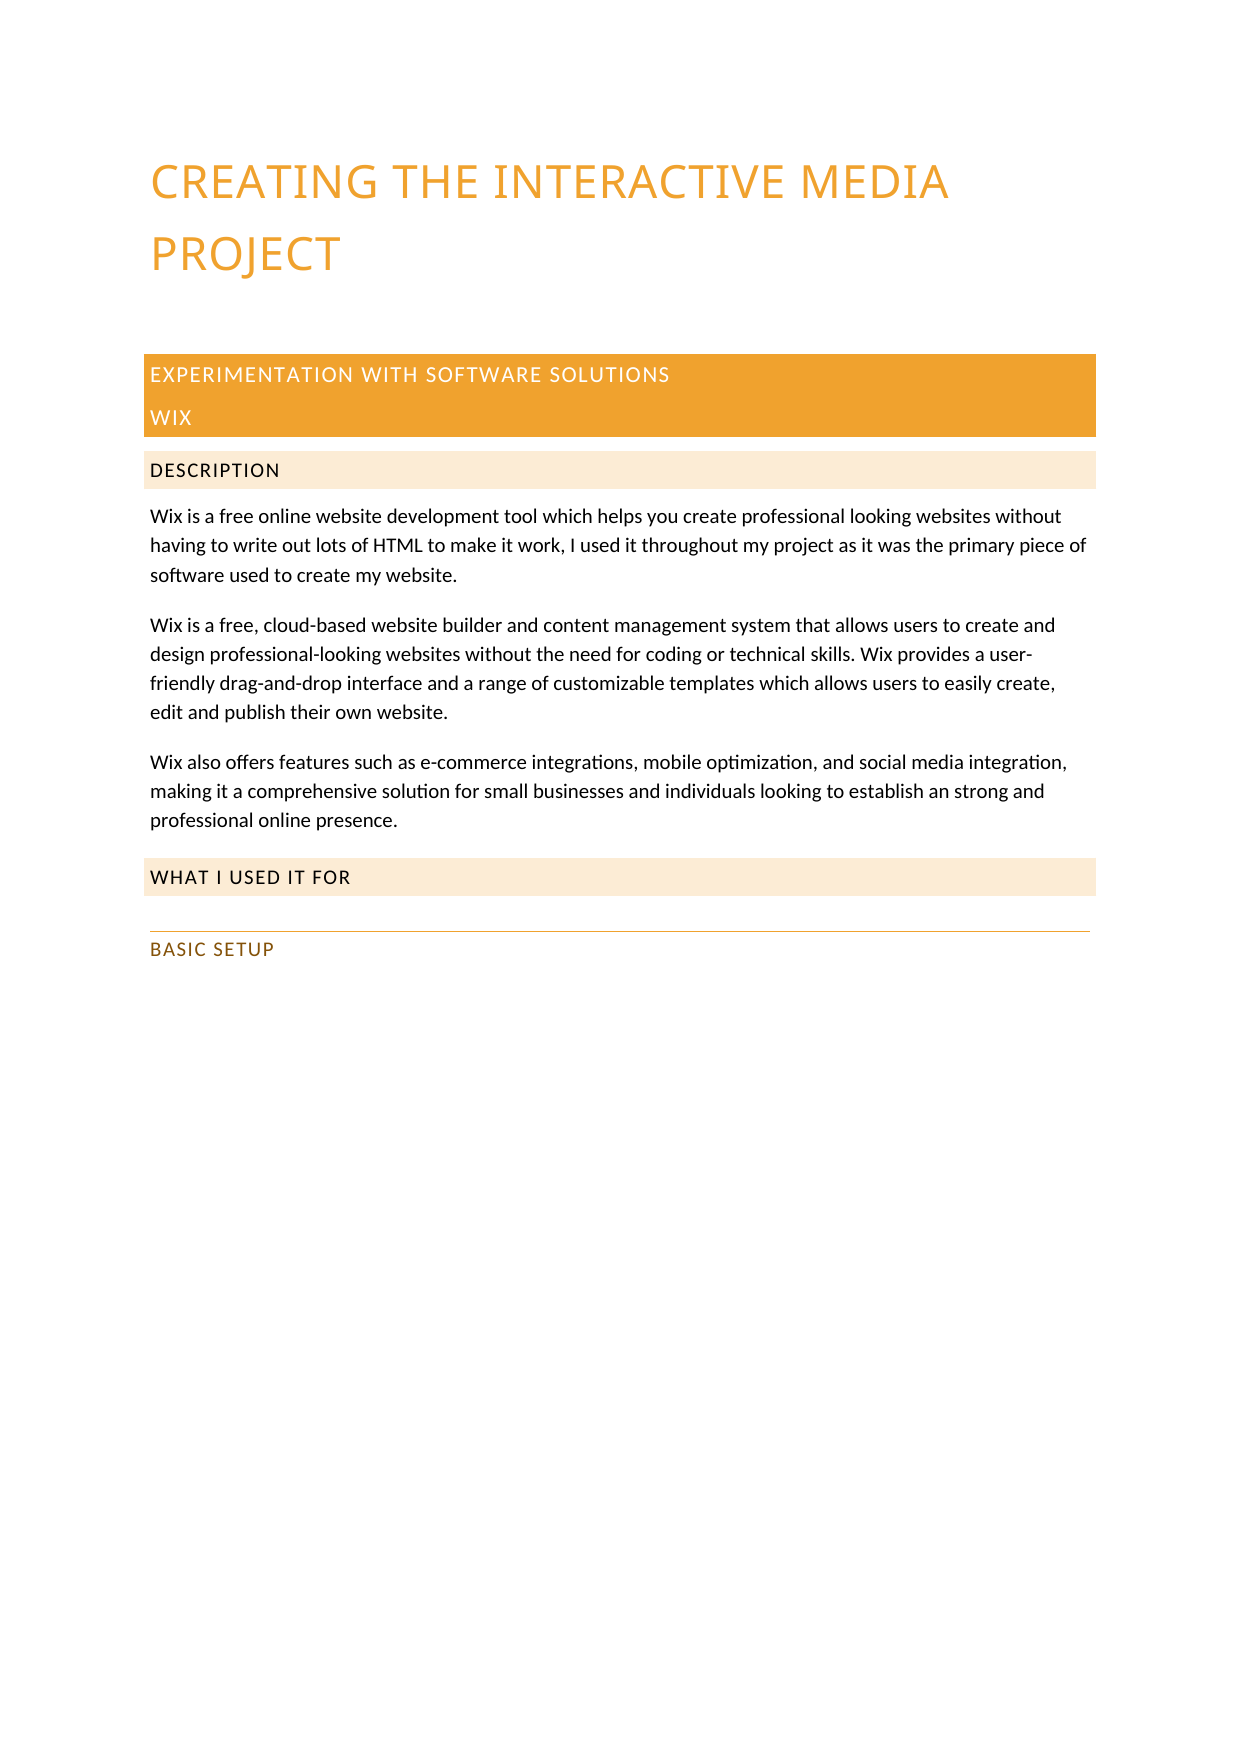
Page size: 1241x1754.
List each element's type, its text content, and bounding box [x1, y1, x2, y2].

subtitle What i used it for [150, 864, 1090, 889]
subtitle WIX [150, 396, 1090, 431]
subtitle Basic setup [150, 932, 1090, 962]
text Wix is a free, cloud-based website builder and content management system that allows users to create and design professional-looking websites without the need for coding or technical skills. Wix provides a user-friendly drag-and-drop interface and a range of customizable templates which allows users to easily create, edit and publish their own website. [150, 612, 1090, 725]
text Wix is a free online website development tool which helps you create professional looking websites without having to write out lots of HTML to make it work, I used it throughout my project as it was the primary piece of software used to create my website. [150, 503, 1090, 587]
subtitle Description [150, 458, 1090, 483]
text Wix also offers features such as e-commerce integrations, mobile optimization, and social media integration, making it a comprehensive solution for small businesses and individuals looking to establish an strong and professional online presence. [150, 749, 1090, 833]
title Creating the interactive media project [150, 150, 1090, 284]
subtitle Experimentation with software solutions [150, 360, 1090, 388]
